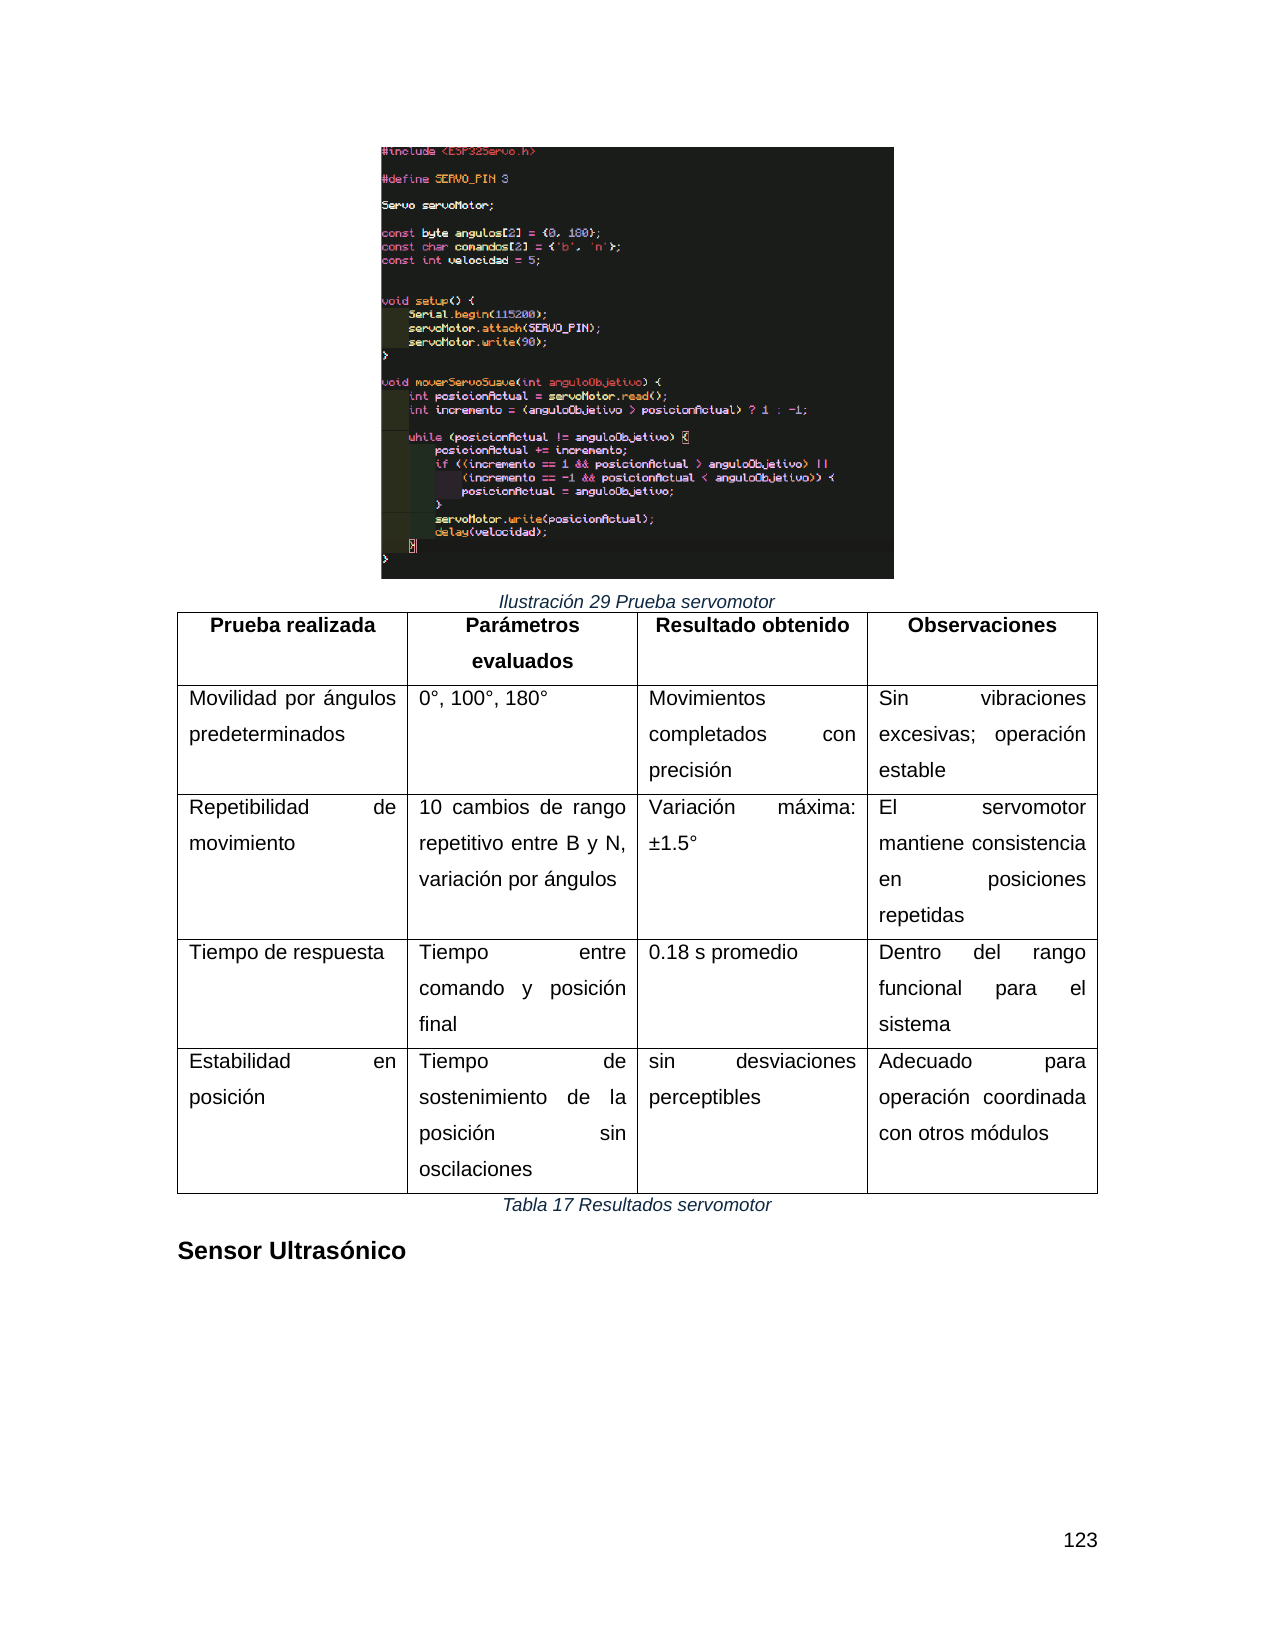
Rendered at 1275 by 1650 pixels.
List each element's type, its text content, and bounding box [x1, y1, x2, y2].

table_cell El servomotor mantiene consistencia en posiciones repetidas [868, 795, 1097, 939]
subtitle Sensor Ultrasónico [177, 1236, 1098, 1265]
table_cell Movimientos completados con precisión [638, 686, 867, 794]
table_cell Estabilidad en posición [178, 1049, 407, 1192]
table_cell 0°, 100°, 180° [408, 686, 637, 794]
picture [381, 147, 894, 579]
table_cell Sin vibraciones excesivas; operación estable [868, 686, 1097, 794]
table_cell 0.18 s promedio [638, 940, 867, 1048]
table_cell Adecuado para operación coordinada con otros módulos [868, 1049, 1097, 1192]
table_header Resultado obtenido [638, 613, 867, 685]
table_cell Movilidad por ángulos predeterminados [178, 686, 407, 794]
table_cell Tiempo entre comando y posición final [408, 940, 637, 1048]
table_cell Dentro del rango funcional para el sistema [868, 940, 1097, 1048]
table_cell sin desviaciones perceptibles [638, 1049, 867, 1192]
table_cell Repetibilidad de movimiento [178, 795, 407, 939]
table_cell 10 cambios de rango repetitivo entre B y N, variación por ángulos [408, 795, 637, 939]
table_cell Tiempo de sostenimiento de la posición sin oscilaciones [408, 1049, 637, 1192]
table_header Observaciones [868, 613, 1097, 685]
table_cell Tiempo de respuesta [178, 940, 407, 1048]
table_header Parámetros evaluados [408, 613, 637, 685]
table_header Prueba realizada [178, 613, 407, 685]
table_cell Variación máxima: ±1.5° [638, 795, 867, 939]
